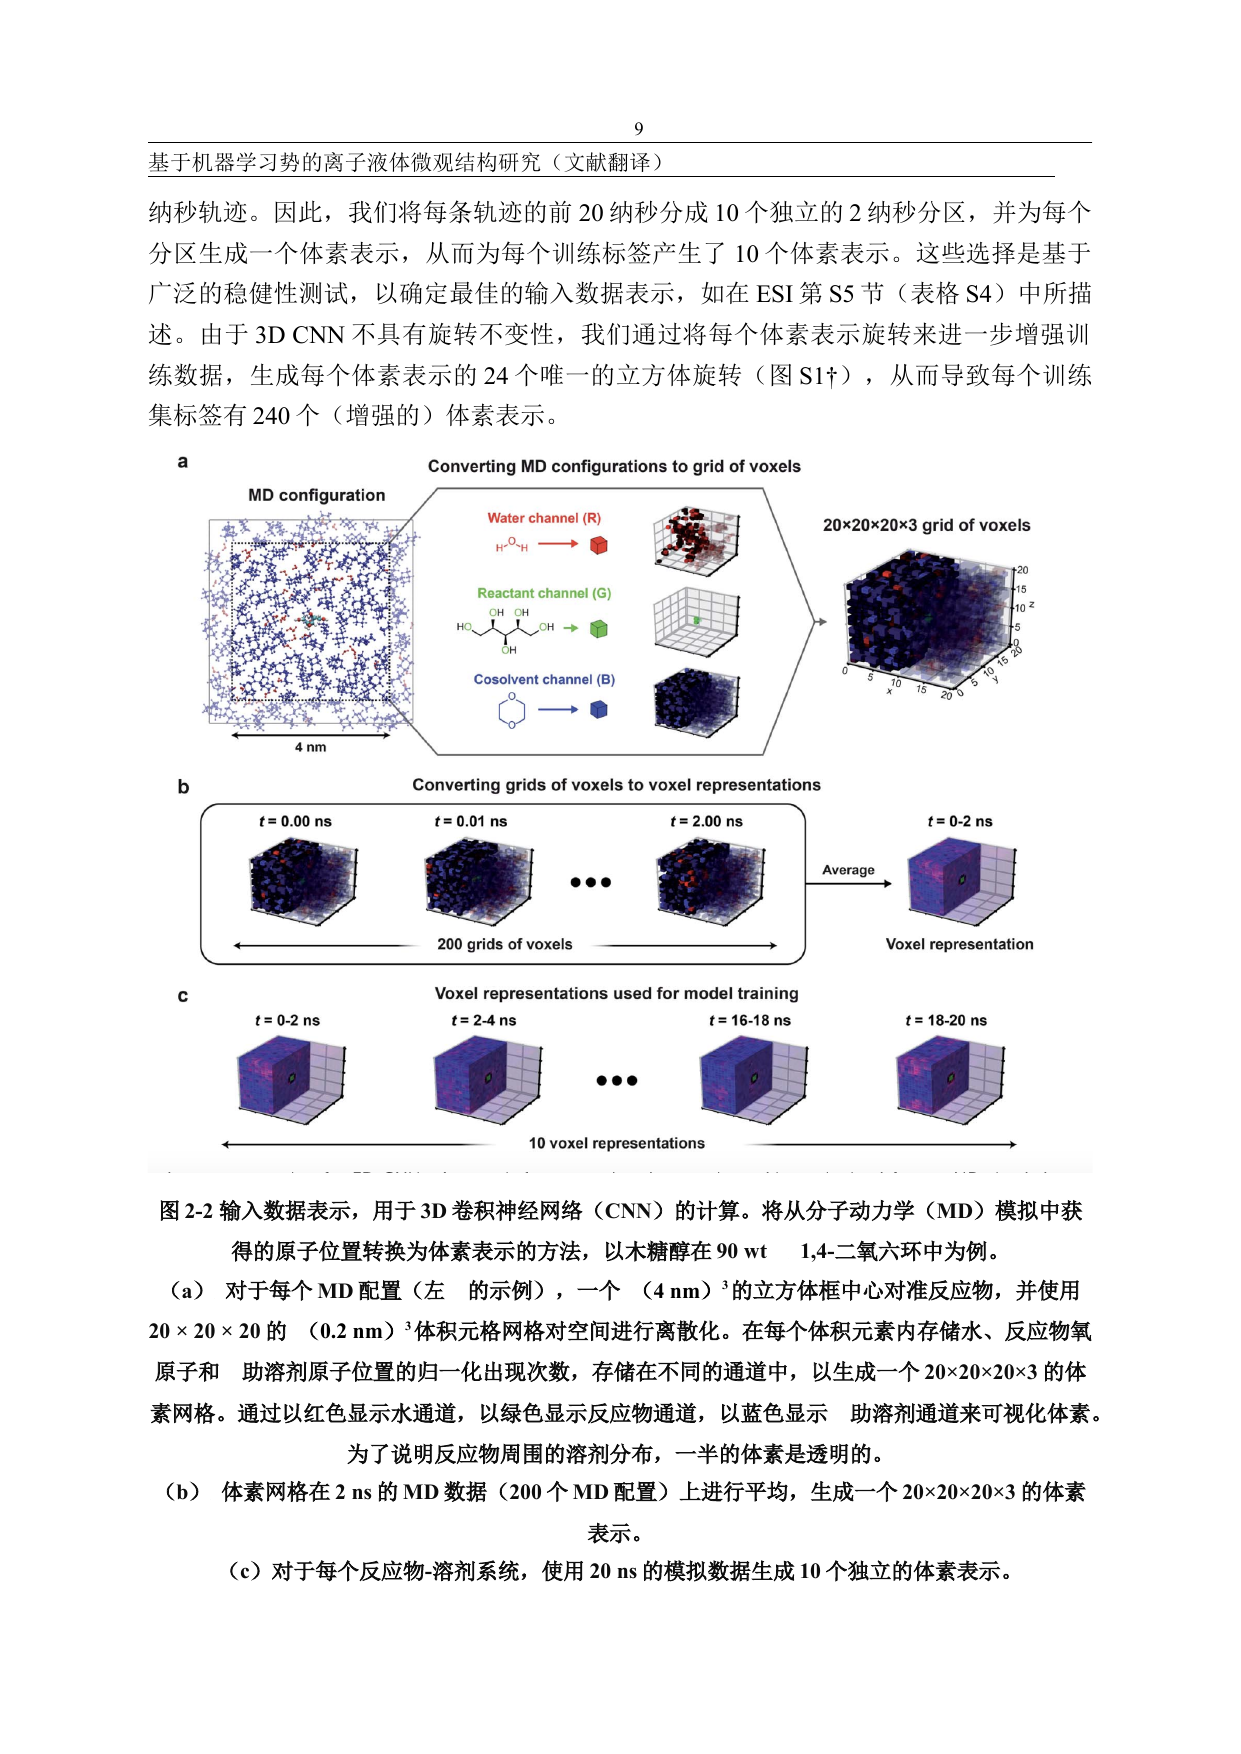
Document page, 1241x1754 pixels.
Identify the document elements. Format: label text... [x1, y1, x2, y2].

text （a） 对于每个MD配置（左侧的示例），一个 （4 nm）3的立方体框中心对准反应物，并使用20 × 20 × 20的 （0.2 nm）3体积元格网格对空间进行离散化。在每个体积元素内存储水、反应物氧原子和辅助溶剂原子位置的归一化出现次数，存储在不同的通道中，以生成一个20×20×20×3的体素网格。通过以红色显示水通道，以绿色显示反应物通道，以蓝色显示辅助溶剂通道来可视化体素。为了说明反应物周围的溶剂分布，一半的体素是透明的。 [148, 1273, 1092, 1468]
text （c）对于每个反应物-溶剂系统，使用20 ns的模拟数据生成10个独立的体素表示。 [148, 1554, 1092, 1586]
picture [147, 438, 1093, 1173]
text 图2-2 输入数据表示，用于3D卷积神经网络（CNN）的计算。将从分子动力学（MD）模拟中获得的原子位置转换为体素表示的方法，以木糖醇在90 wt％ 1,4-二氧六环中为例。 [148, 1193, 1092, 1267]
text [148, 196, 1092, 431]
text （b） 体素网格在2 ns的MD数据（200个MD配置）上进行平均，生成一个20×20×20×3的体素表示。 [148, 1474, 1092, 1548]
